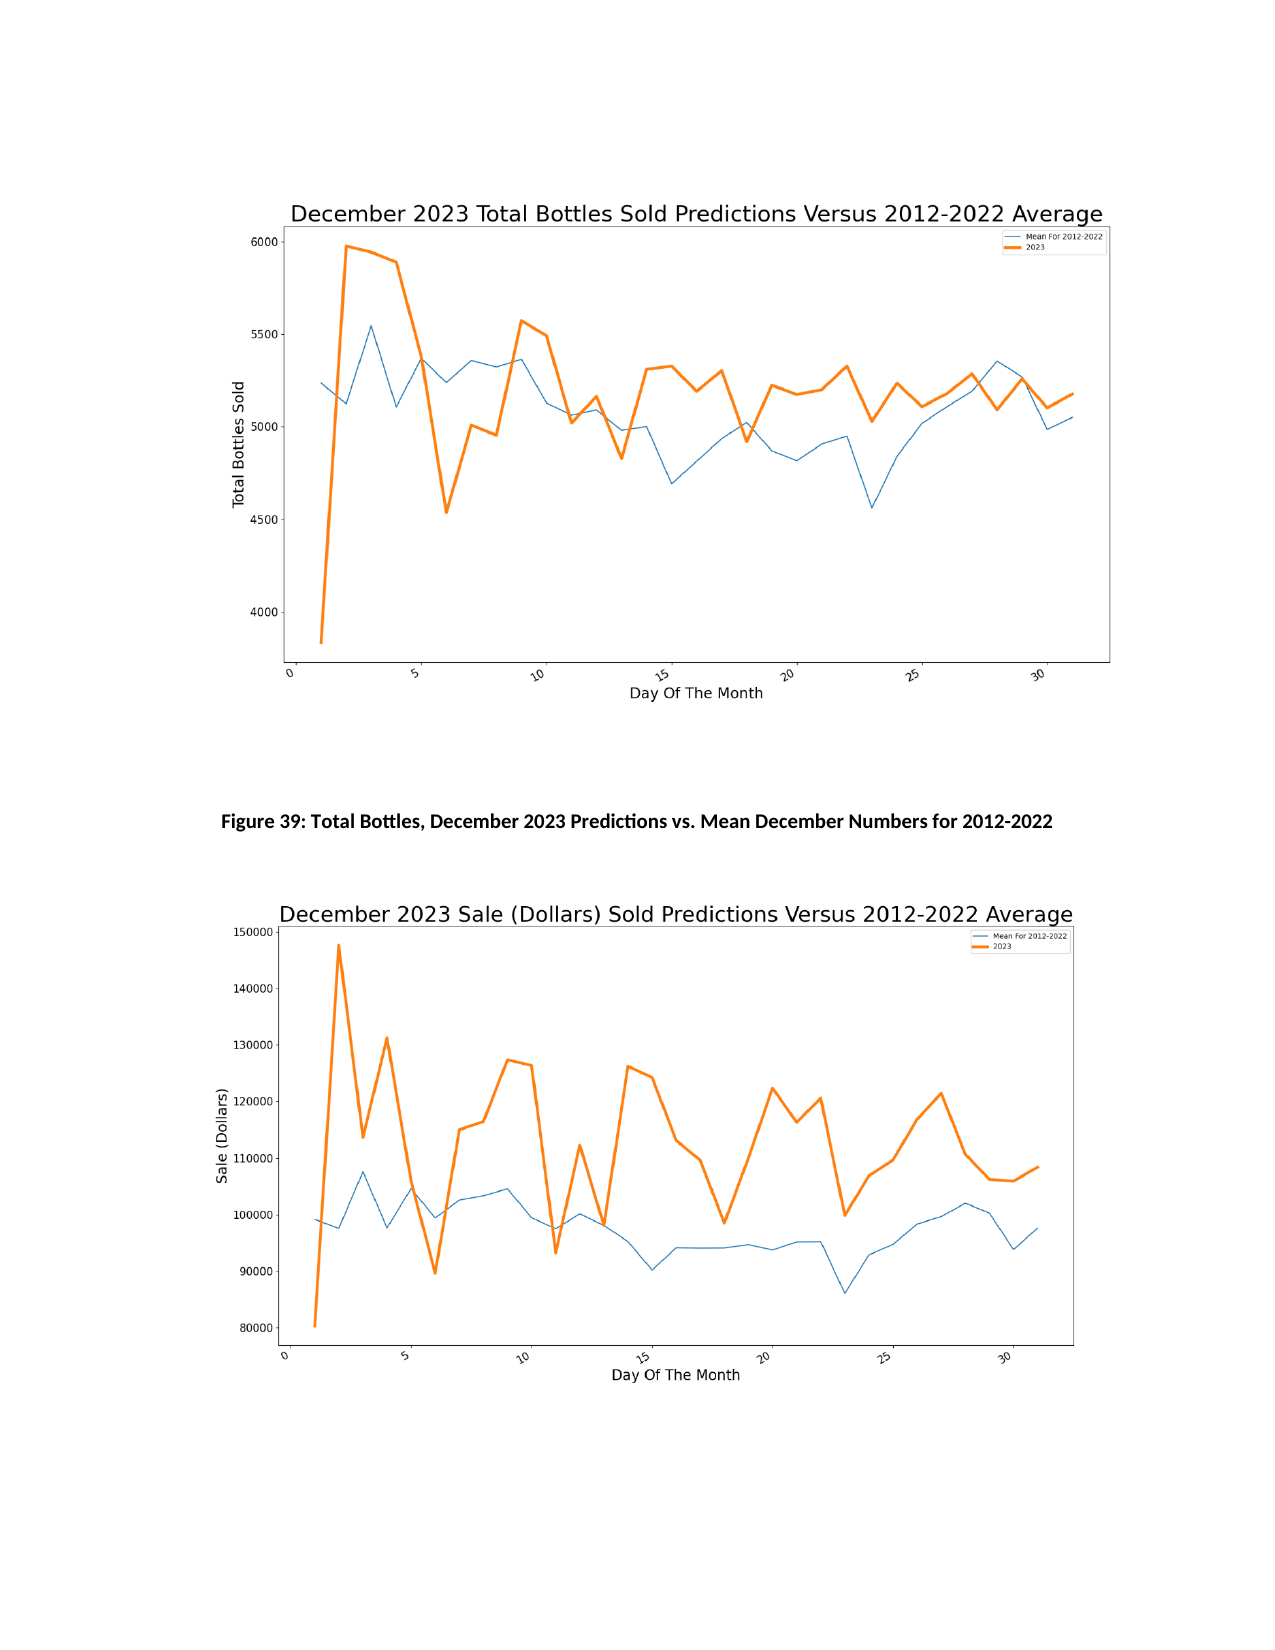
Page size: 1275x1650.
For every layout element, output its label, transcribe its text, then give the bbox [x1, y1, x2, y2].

text Figure 39: Total Bottles, December 2023 Predictions vs. Mean December Numbers for 2012-2022 [150, 808, 1125, 834]
picture [150, 852, 1176, 1468]
picture [150, 150, 1216, 790]
